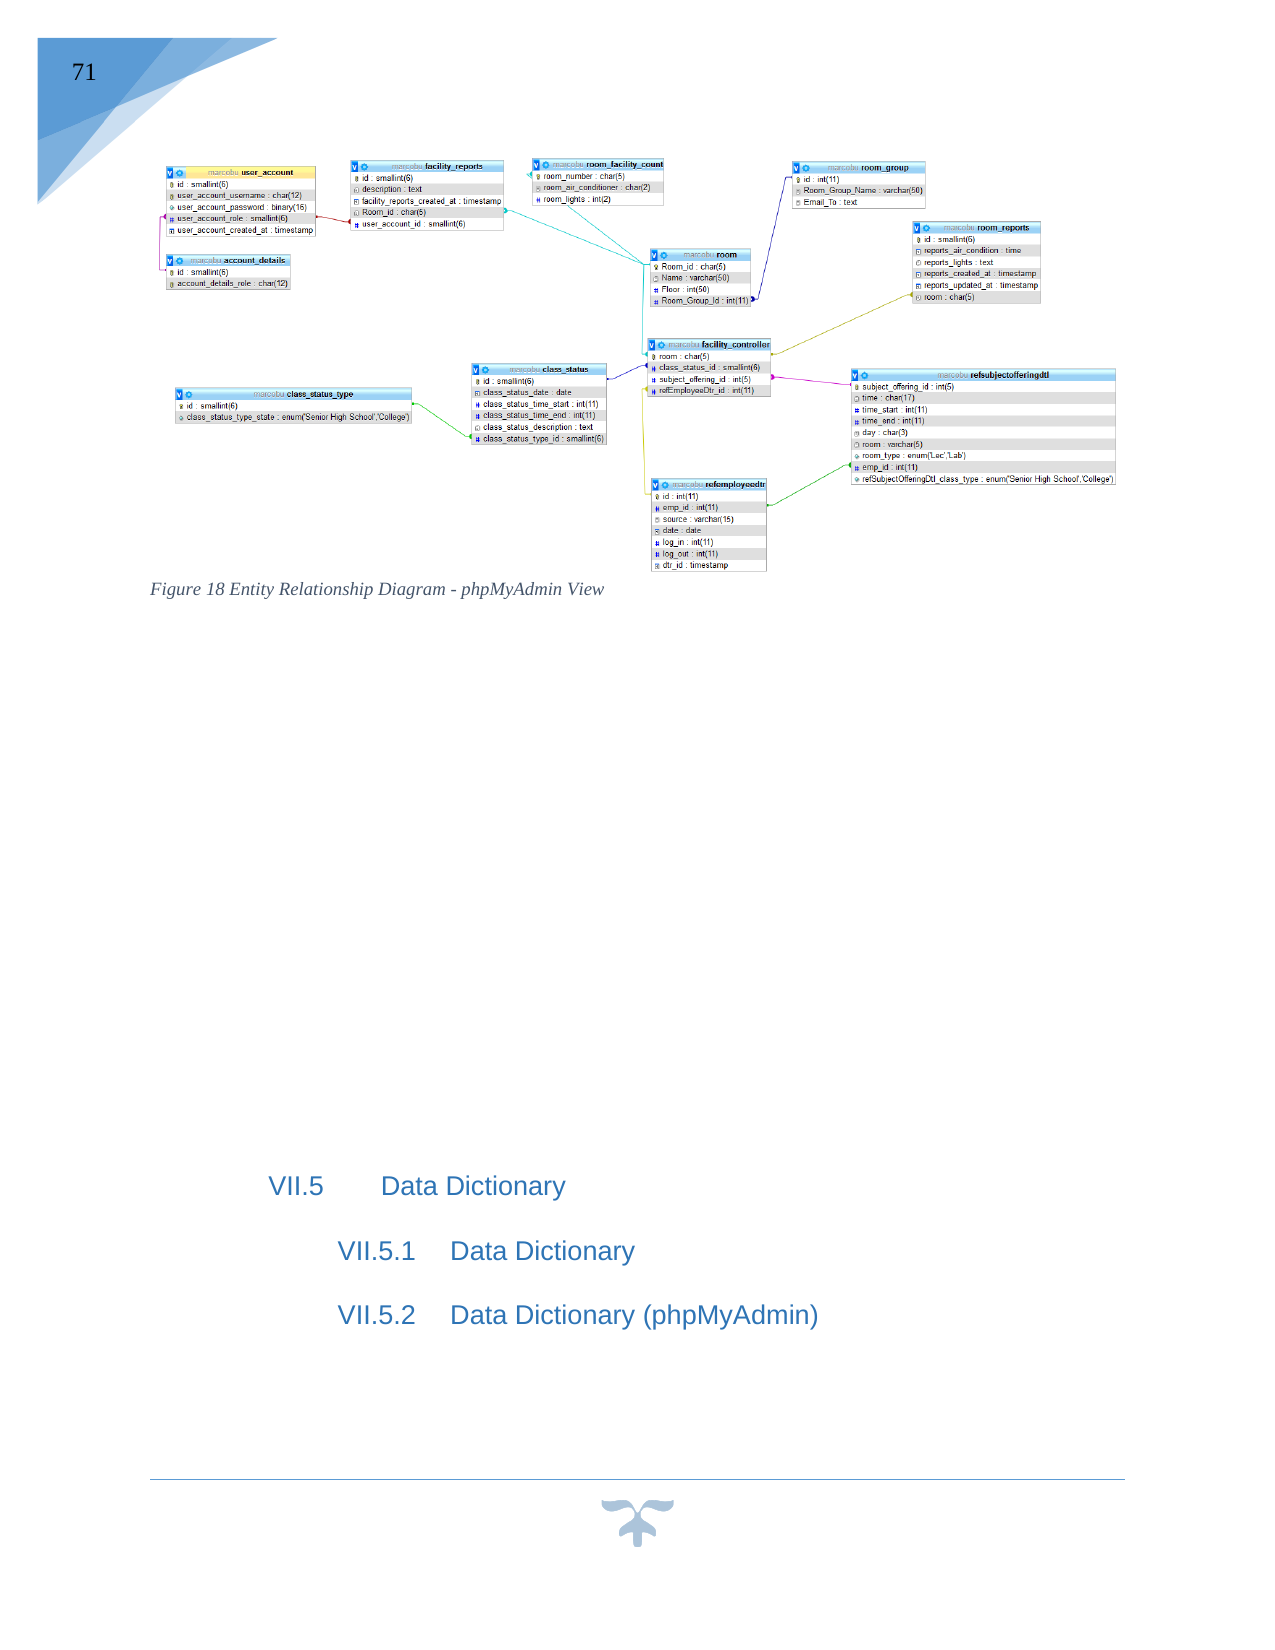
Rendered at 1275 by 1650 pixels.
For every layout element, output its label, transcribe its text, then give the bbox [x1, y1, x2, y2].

subtitle Data Dictionary (phpMyAdmin) [337, 1299, 1125, 1330]
text Figure 18 Entity Relationship Diagram - phpMyAdmin View [150, 578, 1125, 599]
subtitle Data Dictionary [268, 1170, 1125, 1202]
picture [37, 37, 1124, 578]
subtitle Data Dictionary [337, 1234, 1125, 1266]
